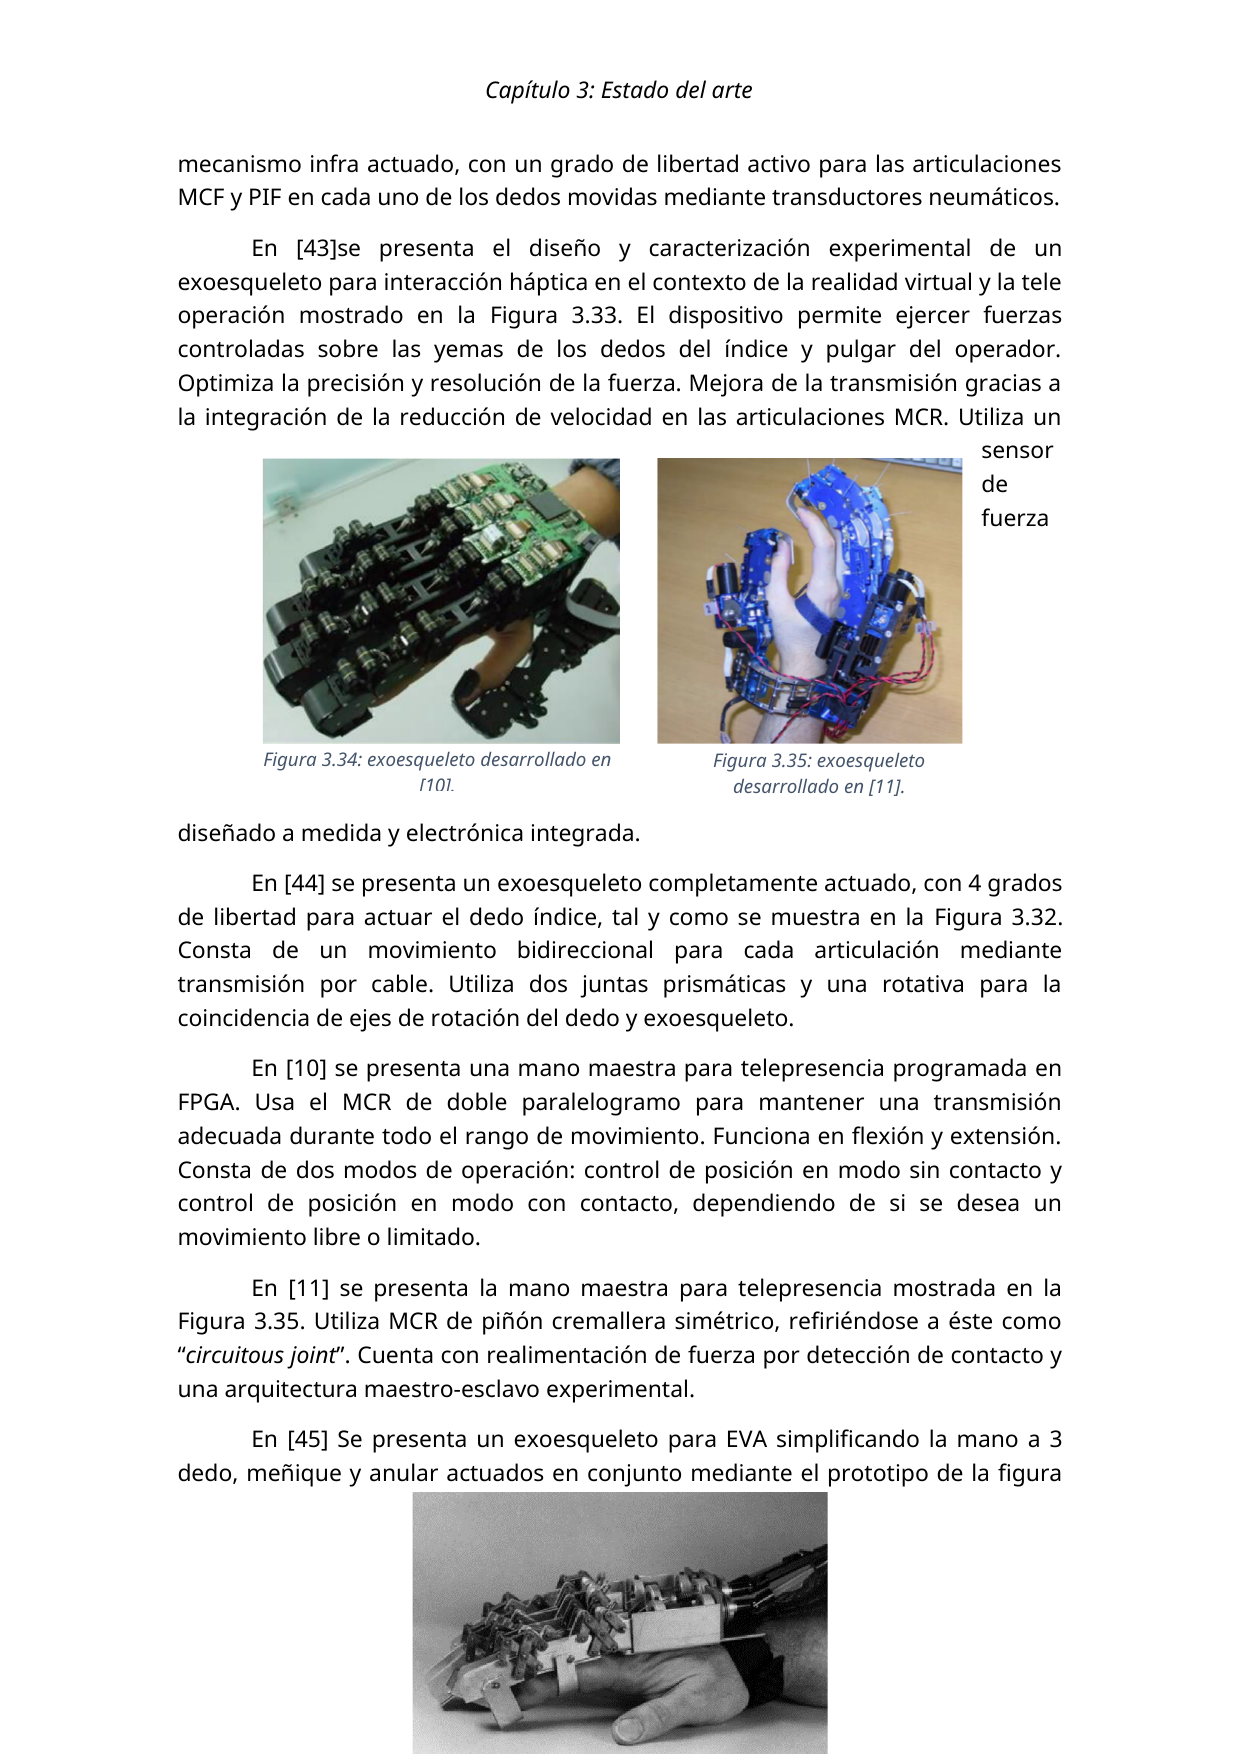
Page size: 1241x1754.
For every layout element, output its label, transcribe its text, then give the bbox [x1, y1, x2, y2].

picture [412, 1492, 828, 1754]
picture [262, 457, 620, 744]
text En se presenta la mano maestra para telepresencia mostrada en la Figura 3.24. Utiliza MCR de piñón cremallera simétrico, refiriéndose a éste como “circuitous joint”. Cuenta con realimentación de fuerza por detección de contacto y una arquitectura maestro-esclavo experimental. [177, 1272, 1063, 1404]
picture [656, 458, 963, 744]
text En se presenta una mano maestra para telepresencia programada en FPGA. Usa el MCR de doble paralelogramo para mantener una transmisión adecuada durante todo el rango de movimiento. Funciona en flexión y extensión. Consta de dos modos de operación: control de posición en modo sin contacto y control de posición en modo con contacto, dependiendo de si se desea un movimiento libre o limitado. [177, 1052, 1063, 1252]
text En se presenta un exoesqueleto de la mano cuyo prototipo se muestra en la Figura 3.20 para rehabilitación en personas que hayan sufrido un accidente cerebrovascular, en el cual la movilidad de la mano haya sido afectada, impidiendo la realización de actividades de la vida cotidiana. Consta de un mecanismo infra actuado, con un grado de libertad activo para las articulaciones MCF y PIF en cada uno de los dedos movidas mediante transductores neumáticos. [177, 148, 1063, 213]
text En se presenta un exoesqueleto completamente actuado, con 4 grados de libertad para actuar el dedo índice, tal y como se muestra en la Figura 3.22. Consta de un movimiento bidireccional para cada articulación mediante transmisión por cable. Utiliza dos juntas prismáticas y una rotativa para la coincidencia de ejes de rotación del dedo y exoesqueleto. [177, 867, 1063, 1033]
